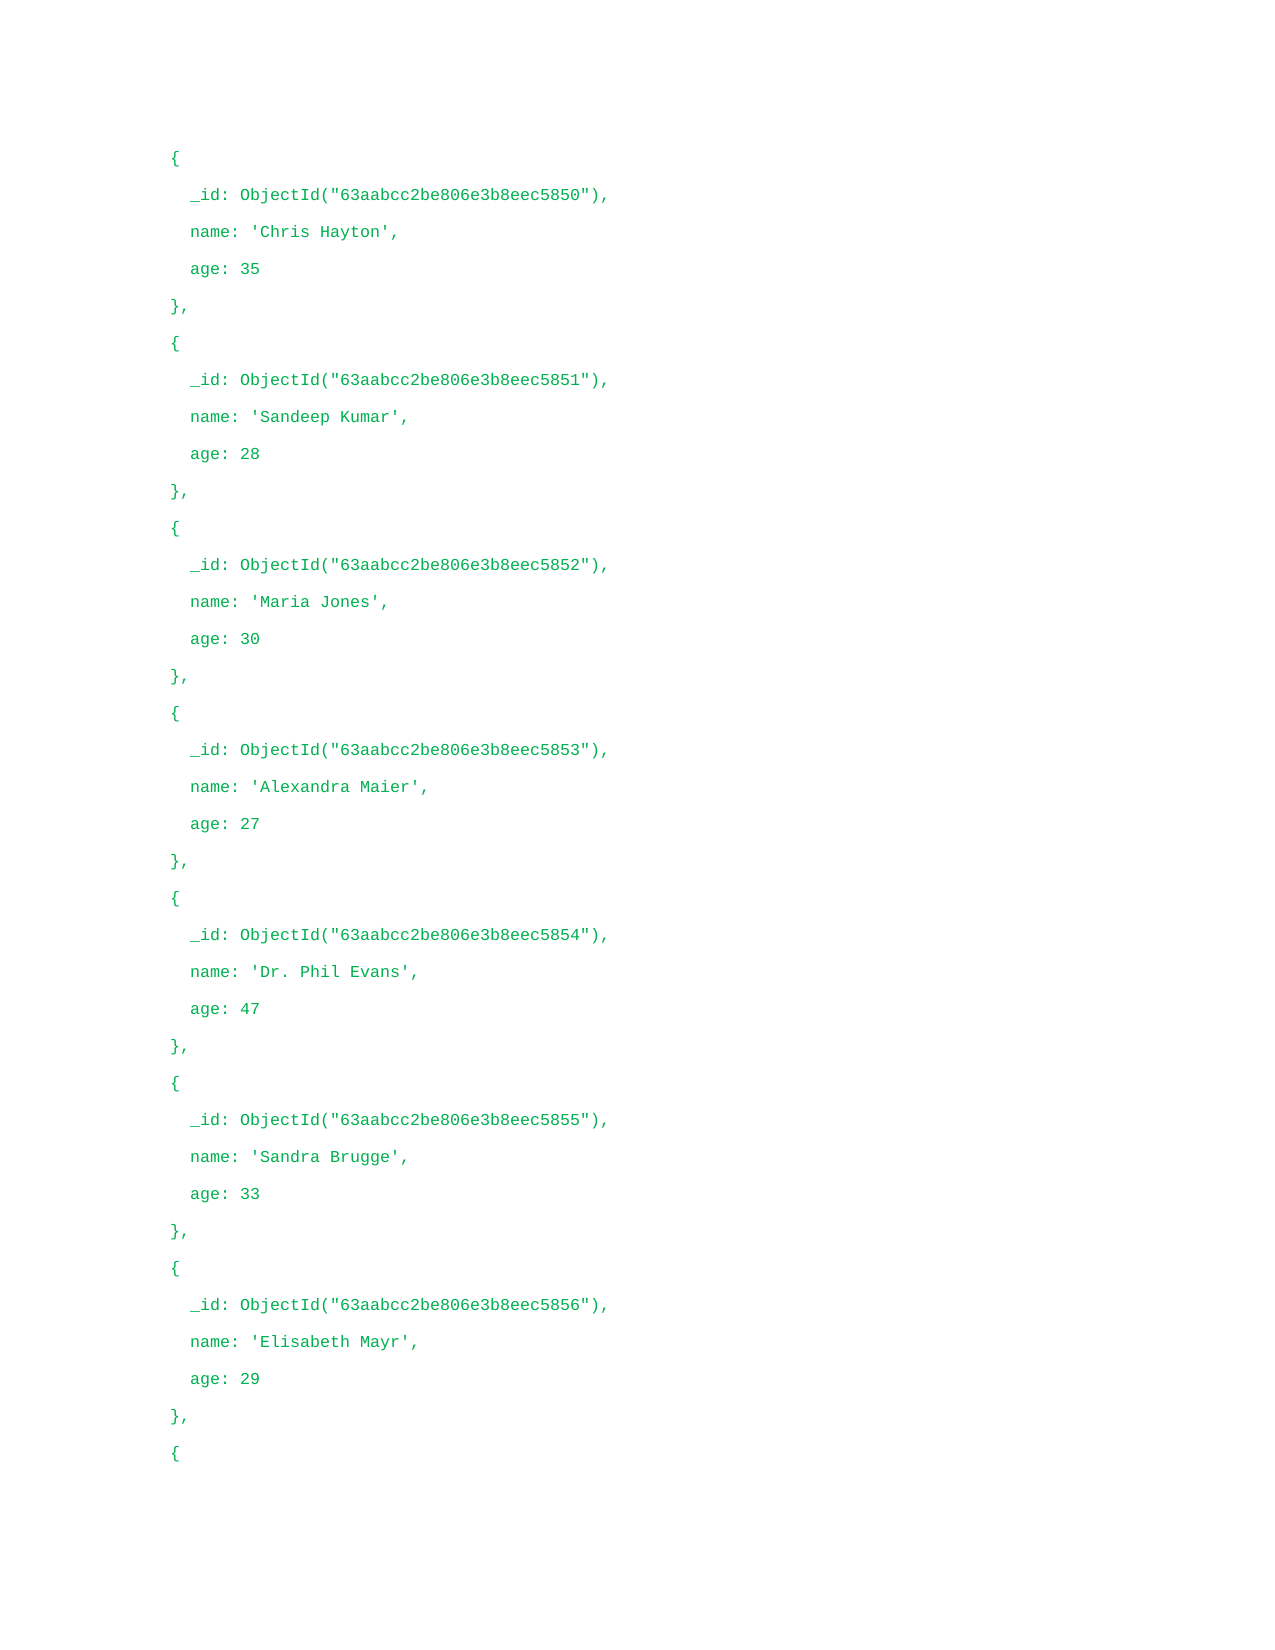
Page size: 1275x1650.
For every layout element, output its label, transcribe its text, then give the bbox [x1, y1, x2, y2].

text { [150, 1444, 1125, 1463]
text name: 'Dr. Phil Evans', [150, 963, 1125, 982]
text _id: ObjectId("63aabcc2be806e3b8eec5852"), [150, 557, 1125, 576]
text { [150, 889, 1125, 908]
text _id: ObjectId("63aabcc2be806e3b8eec5855"), [150, 1111, 1125, 1130]
text }, [150, 483, 1125, 502]
text { [150, 520, 1125, 539]
text name: 'Sandeep Kumar', [150, 409, 1125, 428]
text age: 29 [150, 1370, 1125, 1389]
text }, [150, 298, 1125, 317]
text }, [150, 1407, 1125, 1426]
text _id: ObjectId("63aabcc2be806e3b8eec5850"), [150, 187, 1125, 206]
text _id: ObjectId("63aabcc2be806e3b8eec5856"), [150, 1296, 1125, 1315]
text age: 47 [150, 1001, 1125, 1019]
text }, [150, 668, 1125, 687]
text _id: ObjectId("63aabcc2be806e3b8eec5851"), [150, 372, 1125, 391]
text age: 27 [150, 816, 1125, 834]
text _id: ObjectId("63aabcc2be806e3b8eec5854"), [150, 927, 1125, 945]
text _id: ObjectId("63aabcc2be806e3b8eec5853"), [150, 742, 1125, 761]
text name: 'Maria Jones', [150, 594, 1125, 613]
text { [150, 335, 1125, 354]
text { [150, 1074, 1125, 1093]
text age: 35 [150, 261, 1125, 280]
text age: 28 [150, 446, 1125, 465]
text name: 'Alexandra Maier', [150, 779, 1125, 797]
text age: 30 [150, 631, 1125, 649]
text }, [150, 853, 1125, 871]
text name: 'Chris Hayton', [150, 224, 1125, 243]
text { [150, 150, 1125, 169]
text }, [150, 1037, 1125, 1056]
text name: 'Elisabeth Mayr', [150, 1333, 1125, 1352]
text { [150, 705, 1125, 723]
text }, [150, 1222, 1125, 1241]
text { [150, 1259, 1125, 1278]
text name: 'Sandra Brugge', [150, 1148, 1125, 1167]
text age: 33 [150, 1185, 1125, 1204]
